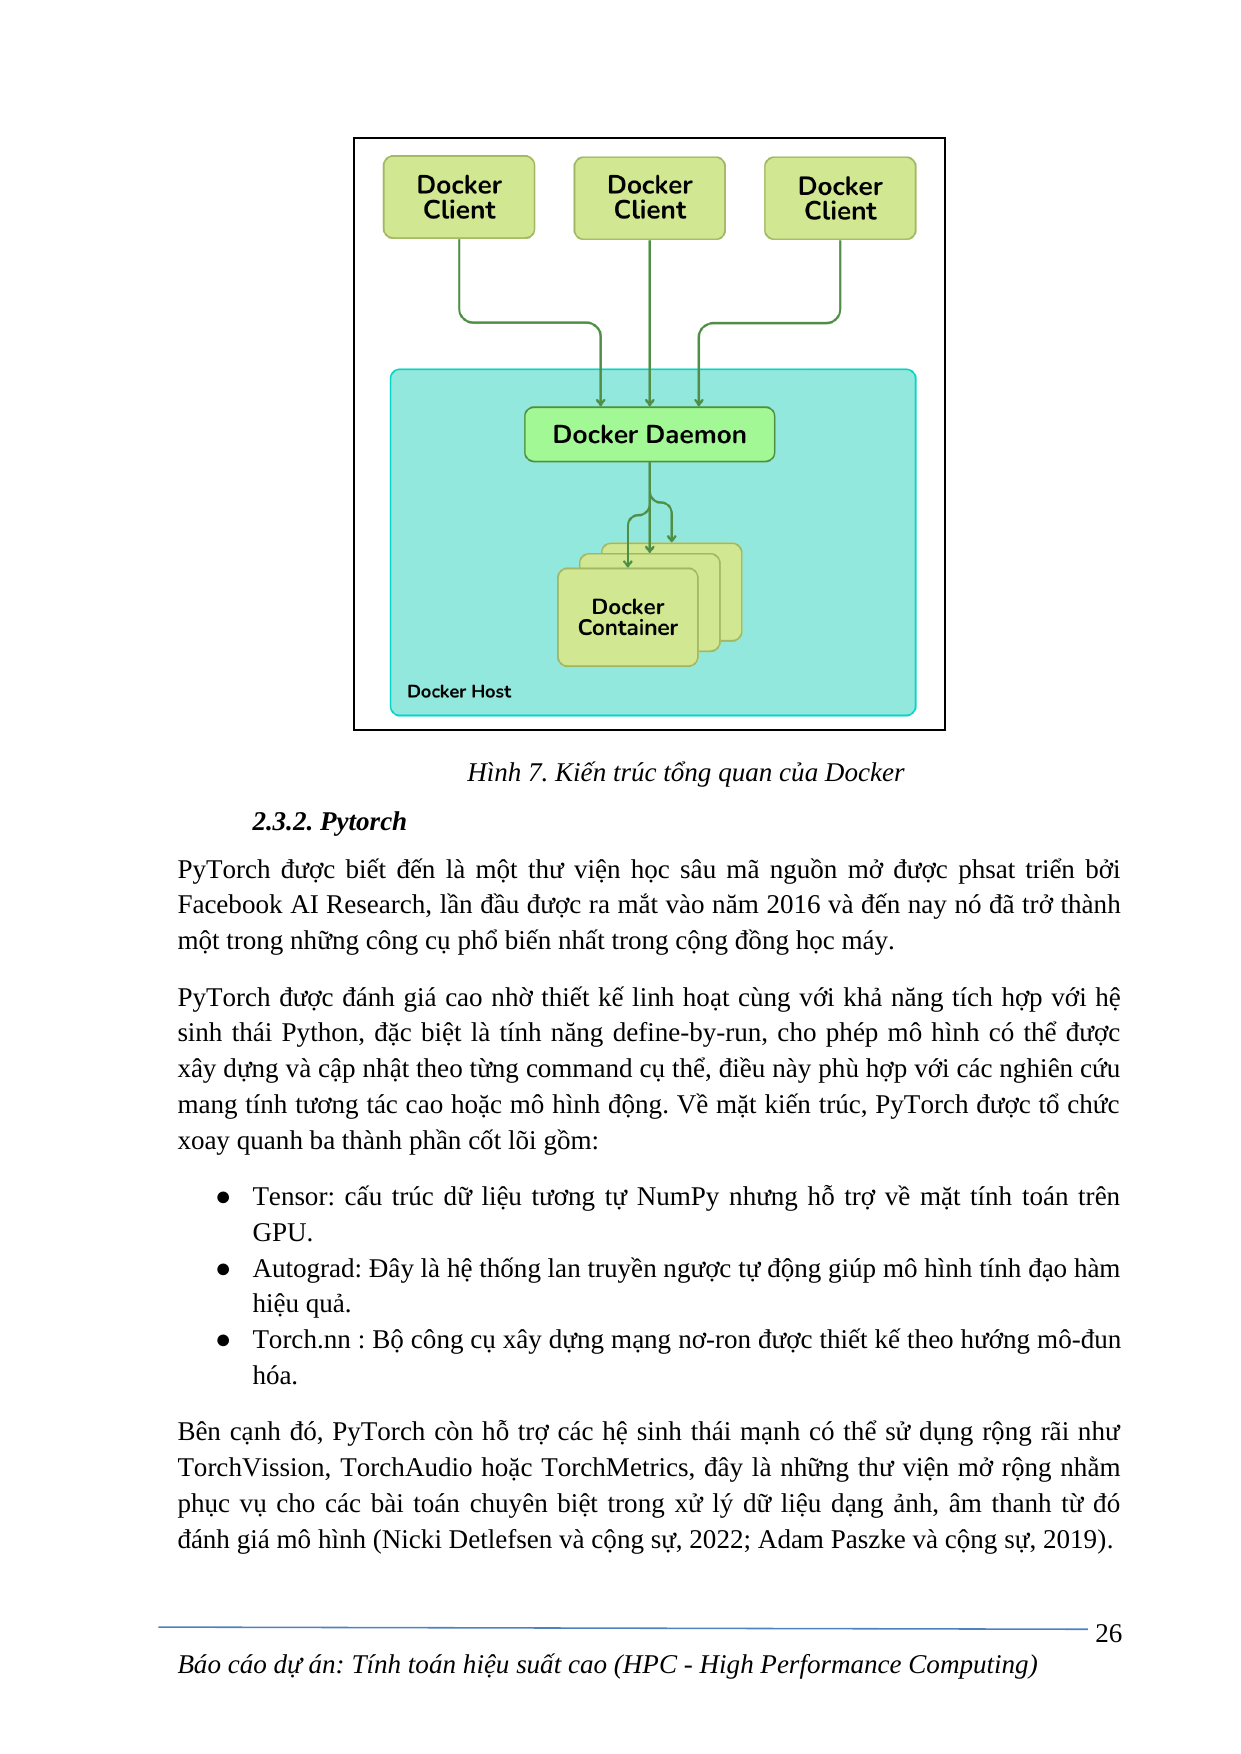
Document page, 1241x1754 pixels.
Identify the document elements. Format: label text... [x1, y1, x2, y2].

text PyTorch được biết đến là một thư viện học sâu mã nguồn mở được phsat triển bởi Facebook AI Research, lần đầu được ra mắt vào năm 2016 và đến nay nó đã trở thành một trong những công cụ phổ biến nhất trong cộng đồng học máy. [177, 853, 1122, 955]
text Bên cạnh đó, PyTorch còn hỗ trợ các hệ sinh thái mạnh có thể sử dụng rộng rãi như TorchVission, TorchAudio hoặc TorchMetrics, đây là những thư viện mở rộng nhằm phục vụ cho các bài toán chuyên biệt trong xử lý dữ liệu dạng ảnh, âm thanh từ đó đánh giá mô hình (Nicki Detlefsen và cộng sự, 2022; Adam Paszke và cộng sự, 2019). [177, 1416, 1122, 1554]
list Torch.nn : Bộ công cụ xây dựng mạng nơ-ron được thiết kế theo hướng mô-đun hóa. [215, 1323, 1122, 1390]
picture [355, 139, 944, 729]
subtitle 2.3.2. Pytorch [252, 804, 1122, 836]
list Tensor: cấu trúc dữ liệu tương tự NumPy nhưng hỗ trợ về mặt tính toán trên GPU. [215, 1180, 1122, 1247]
subtitle Hình 7. Kiến trúc tổng quan của Docker [252, 756, 1122, 787]
text PyTorch được đánh giá cao nhờ thiết kế linh hoạt cùng với khả năng tích hợp với hệ sinh thái Python, đặc biệt là tính năng define-by-run, cho phép mô hình có thể được xây dựng và cập nhật theo từng command cụ thể, điều này phù hợp với các nghiên cứu mang tính tương tác cao hoặc mô hình động. Về mặt kiến trúc, PyTorch được tổ chức xoay quanh ba thành phần cốt lõi gồm: [177, 981, 1122, 1155]
list Autograd: Đây là hệ thống lan truyền ngược tự động giúp mô hình tính đạo hàm hiệu quả. [215, 1252, 1122, 1319]
